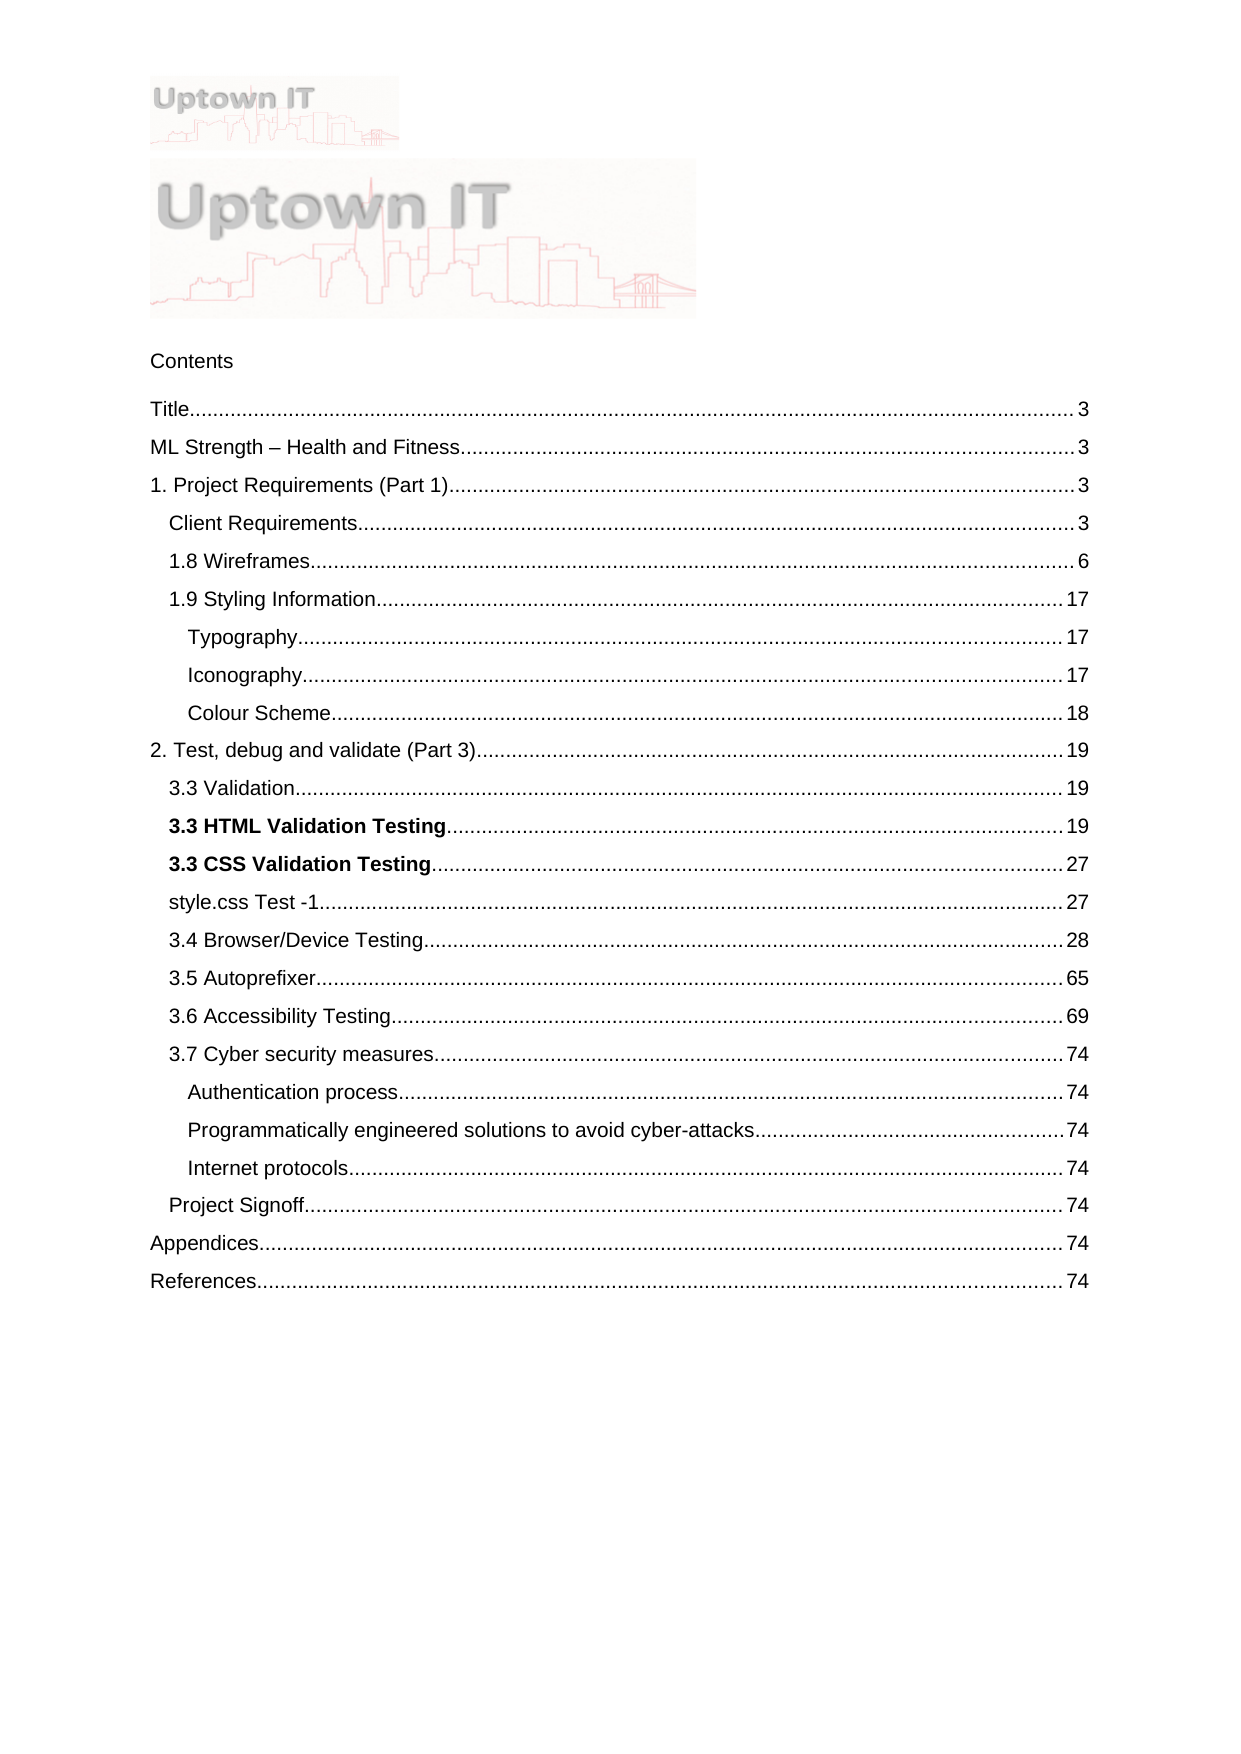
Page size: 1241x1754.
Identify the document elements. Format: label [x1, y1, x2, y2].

picture [150, 73, 698, 325]
